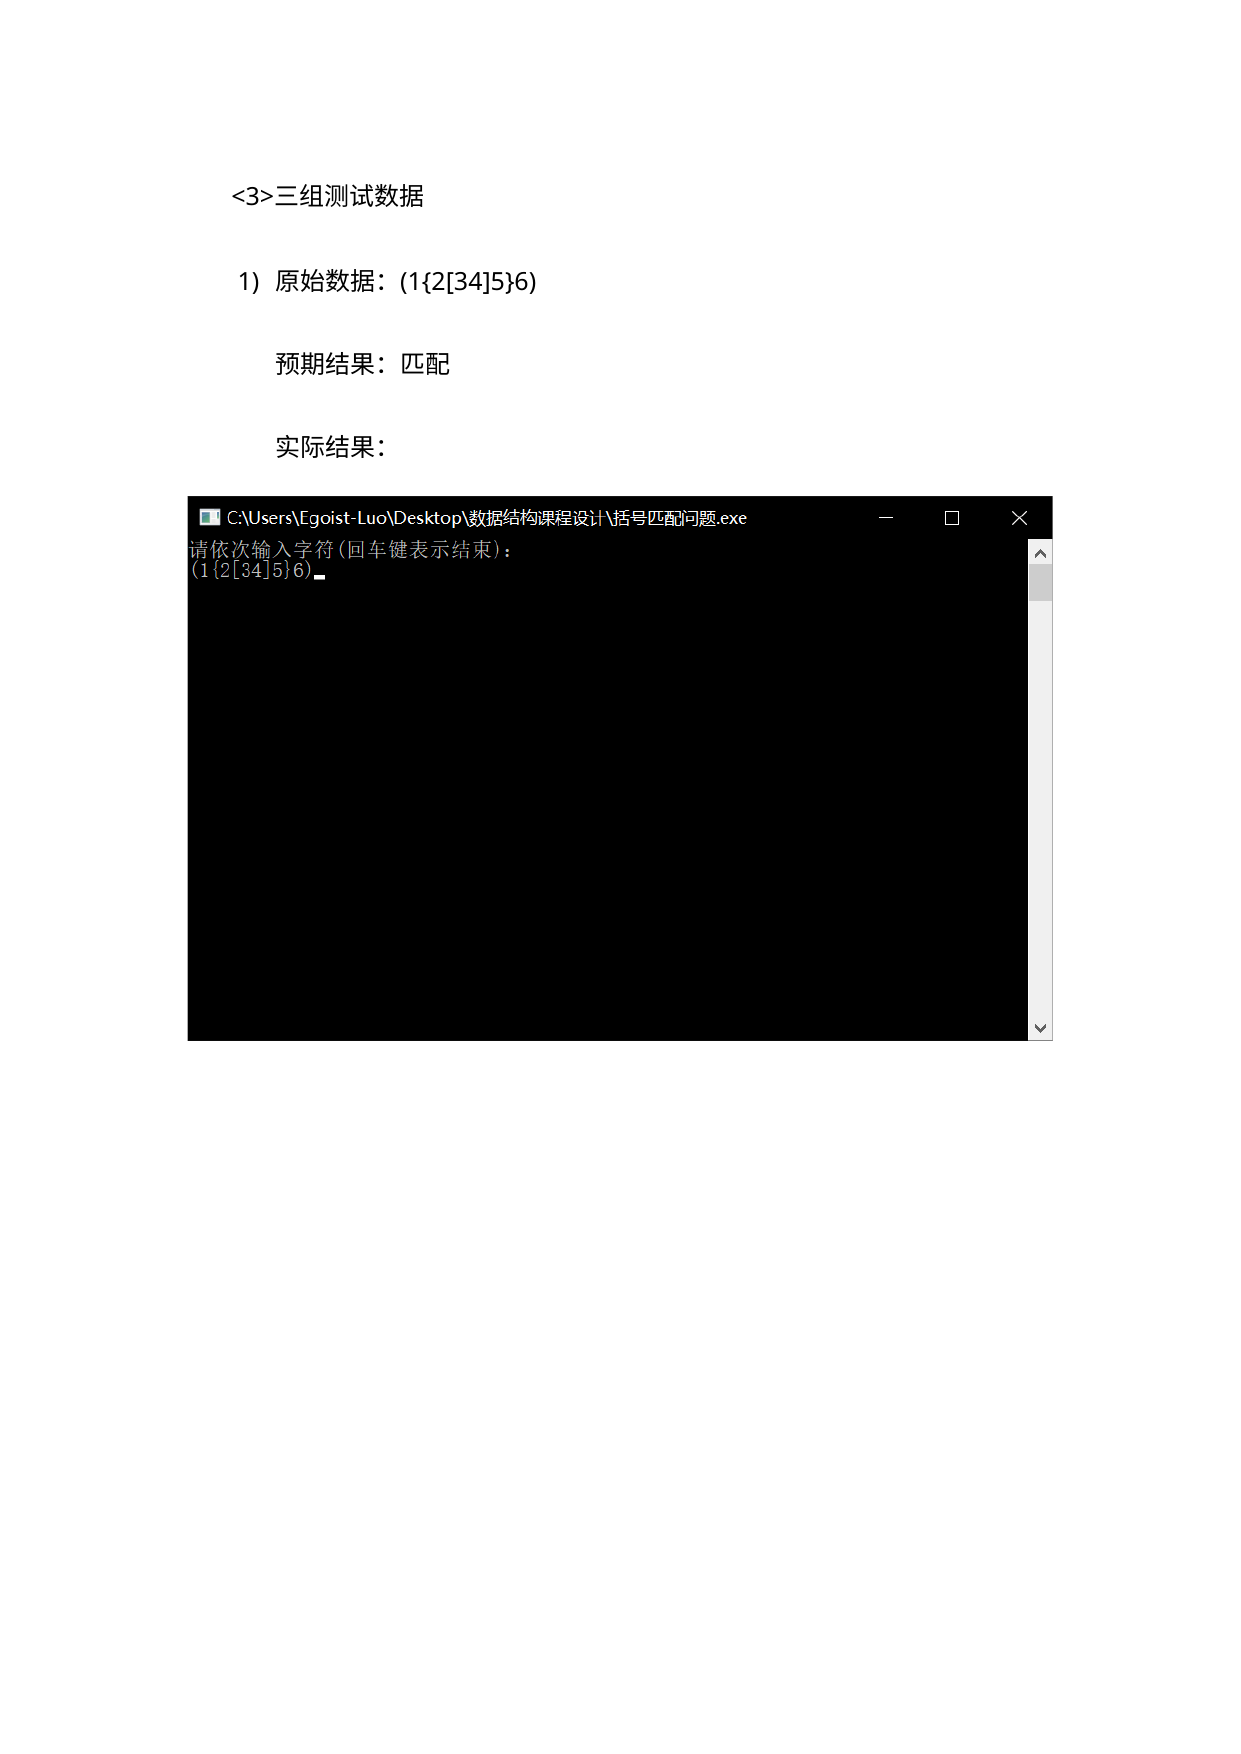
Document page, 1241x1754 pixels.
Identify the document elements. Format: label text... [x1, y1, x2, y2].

list 原始数据：(1{2[34]5}6) [237, 247, 1053, 312]
text <3>三组测试数据 [187, 162, 1053, 227]
text 实际结果： [187, 413, 1053, 478]
picture [187, 496, 1053, 1041]
list 预期结果：匹配 [275, 330, 1053, 395]
